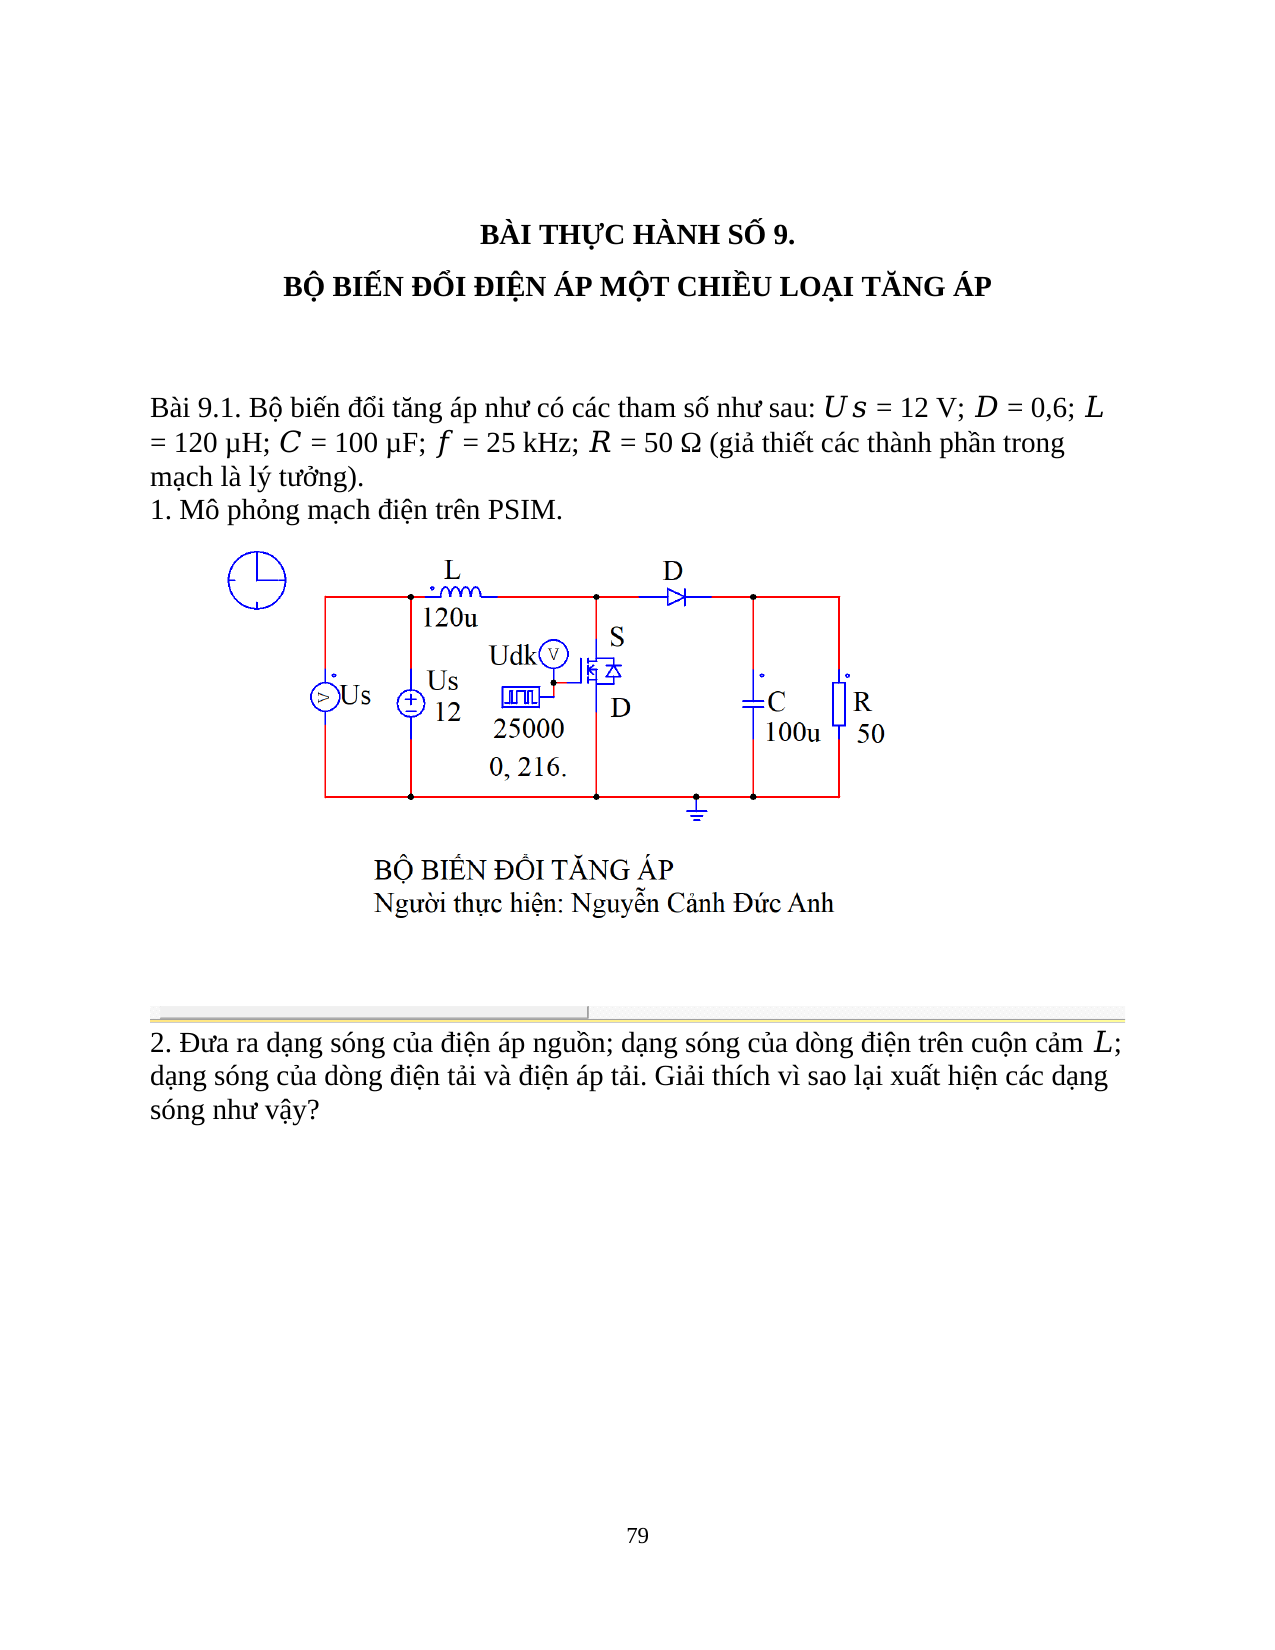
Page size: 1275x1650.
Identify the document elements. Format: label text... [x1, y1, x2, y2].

text BỘ BIẾN ĐỔI ĐIỆN ÁP MỘT CHIỀU LOẠI TĂNG ÁP [150, 269, 1125, 303]
text 1. Mô phỏng mạch điện trên PSIM. [150, 492, 1125, 526]
text Bài 9.1. Bộ biến đổi tăng áp như có các tham số như sau: 𝑈𝑠 = 12 V; 𝐷 = 0,6; 𝐿 = 120 µH; 𝐶 = 100 µF; 𝑓 = 25 kHz; 𝑅 = 50 Ω (giả thiết các thành phần trong mạch là lý tưởng). [150, 388, 1125, 492]
picture [150, 526, 1125, 1023]
text BÀI THỰC HÀNH SỐ 9. [150, 217, 1125, 251]
text 2. Đưa ra dạng sóng của điện áp nguồn; dạng sóng của dòng điện trên cuộn cảm 𝐿; dạng sóng của dòng điện tải và điện áp tải. Giải thích vì sao lại xuất hiện các dạng sóng như vậy? [150, 1023, 1125, 1125]
